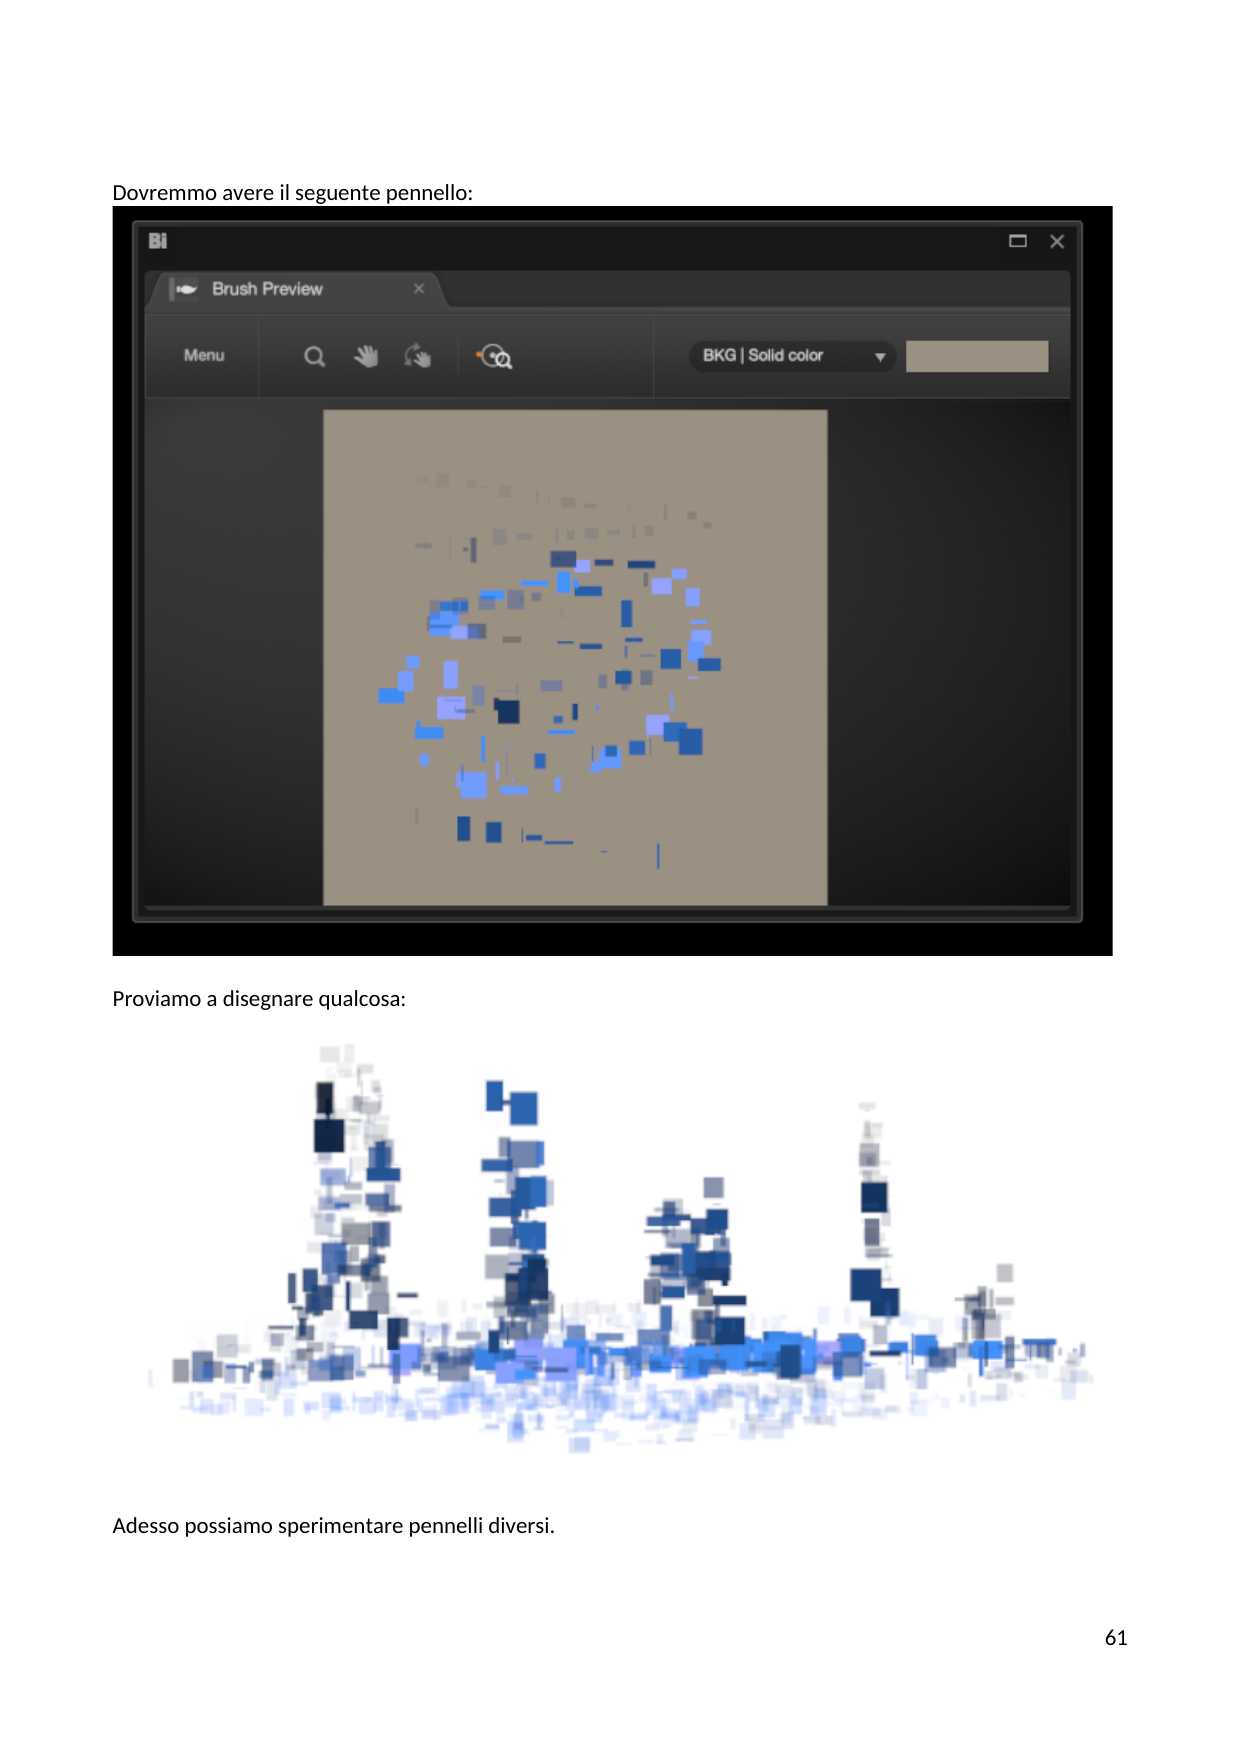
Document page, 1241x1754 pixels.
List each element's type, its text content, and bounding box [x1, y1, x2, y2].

text Adesso possiamo sperimentare pennelli diversi. [112, 1511, 1128, 1539]
picture [112, 206, 1113, 956]
text Dovremmo avere il seguente pennello: [112, 178, 1128, 206]
picture [112, 1012, 1128, 1484]
text Proviamo a disegnare qualcosa: [112, 984, 1128, 1012]
